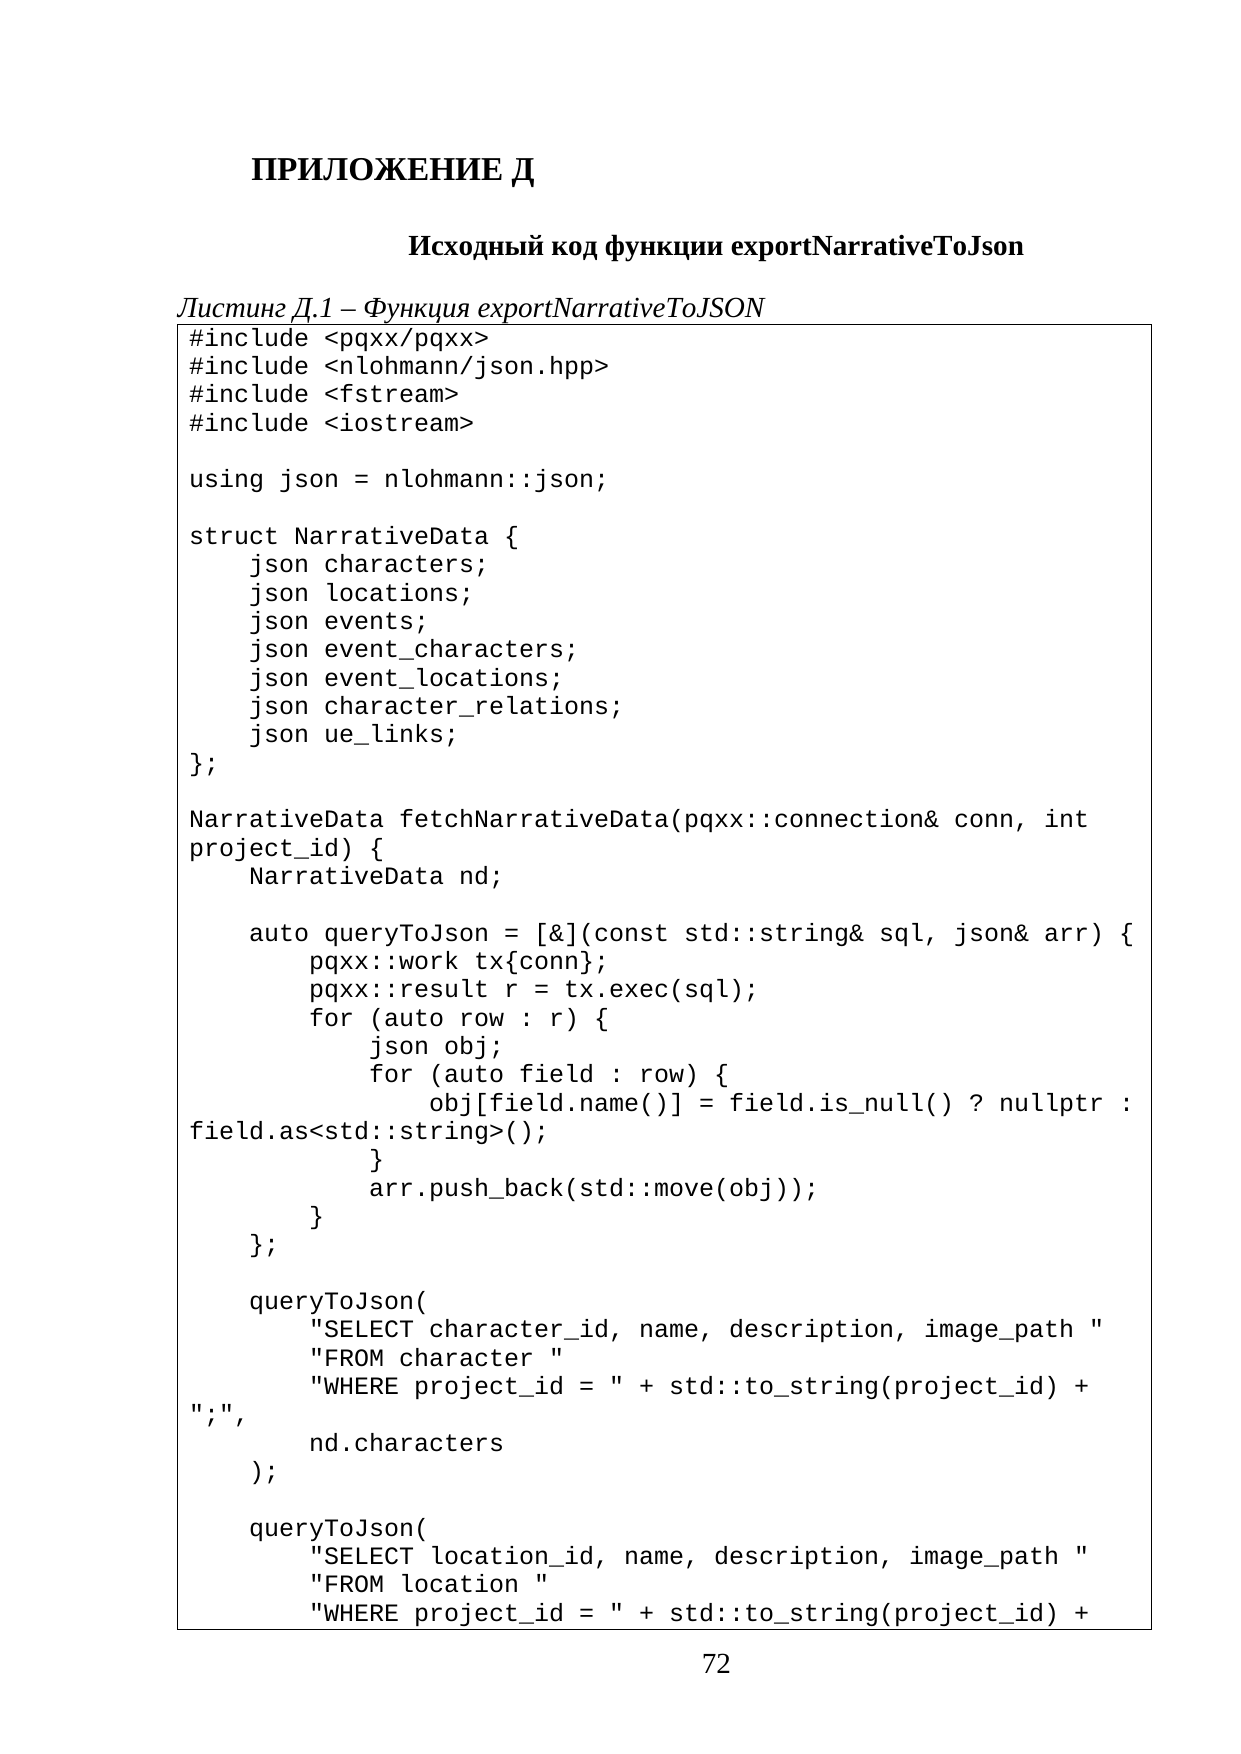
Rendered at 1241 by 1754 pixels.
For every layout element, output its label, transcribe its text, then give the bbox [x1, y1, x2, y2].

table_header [178, 325, 1151, 1628]
text Листинг Д.1 – Функция exportNarrativeToJSON [177, 291, 1181, 324]
subtitle ПРИЛОЖЕНИЕ Д [177, 149, 1181, 188]
text Исходный код функции exportNarrativeToJson [177, 228, 1181, 261]
